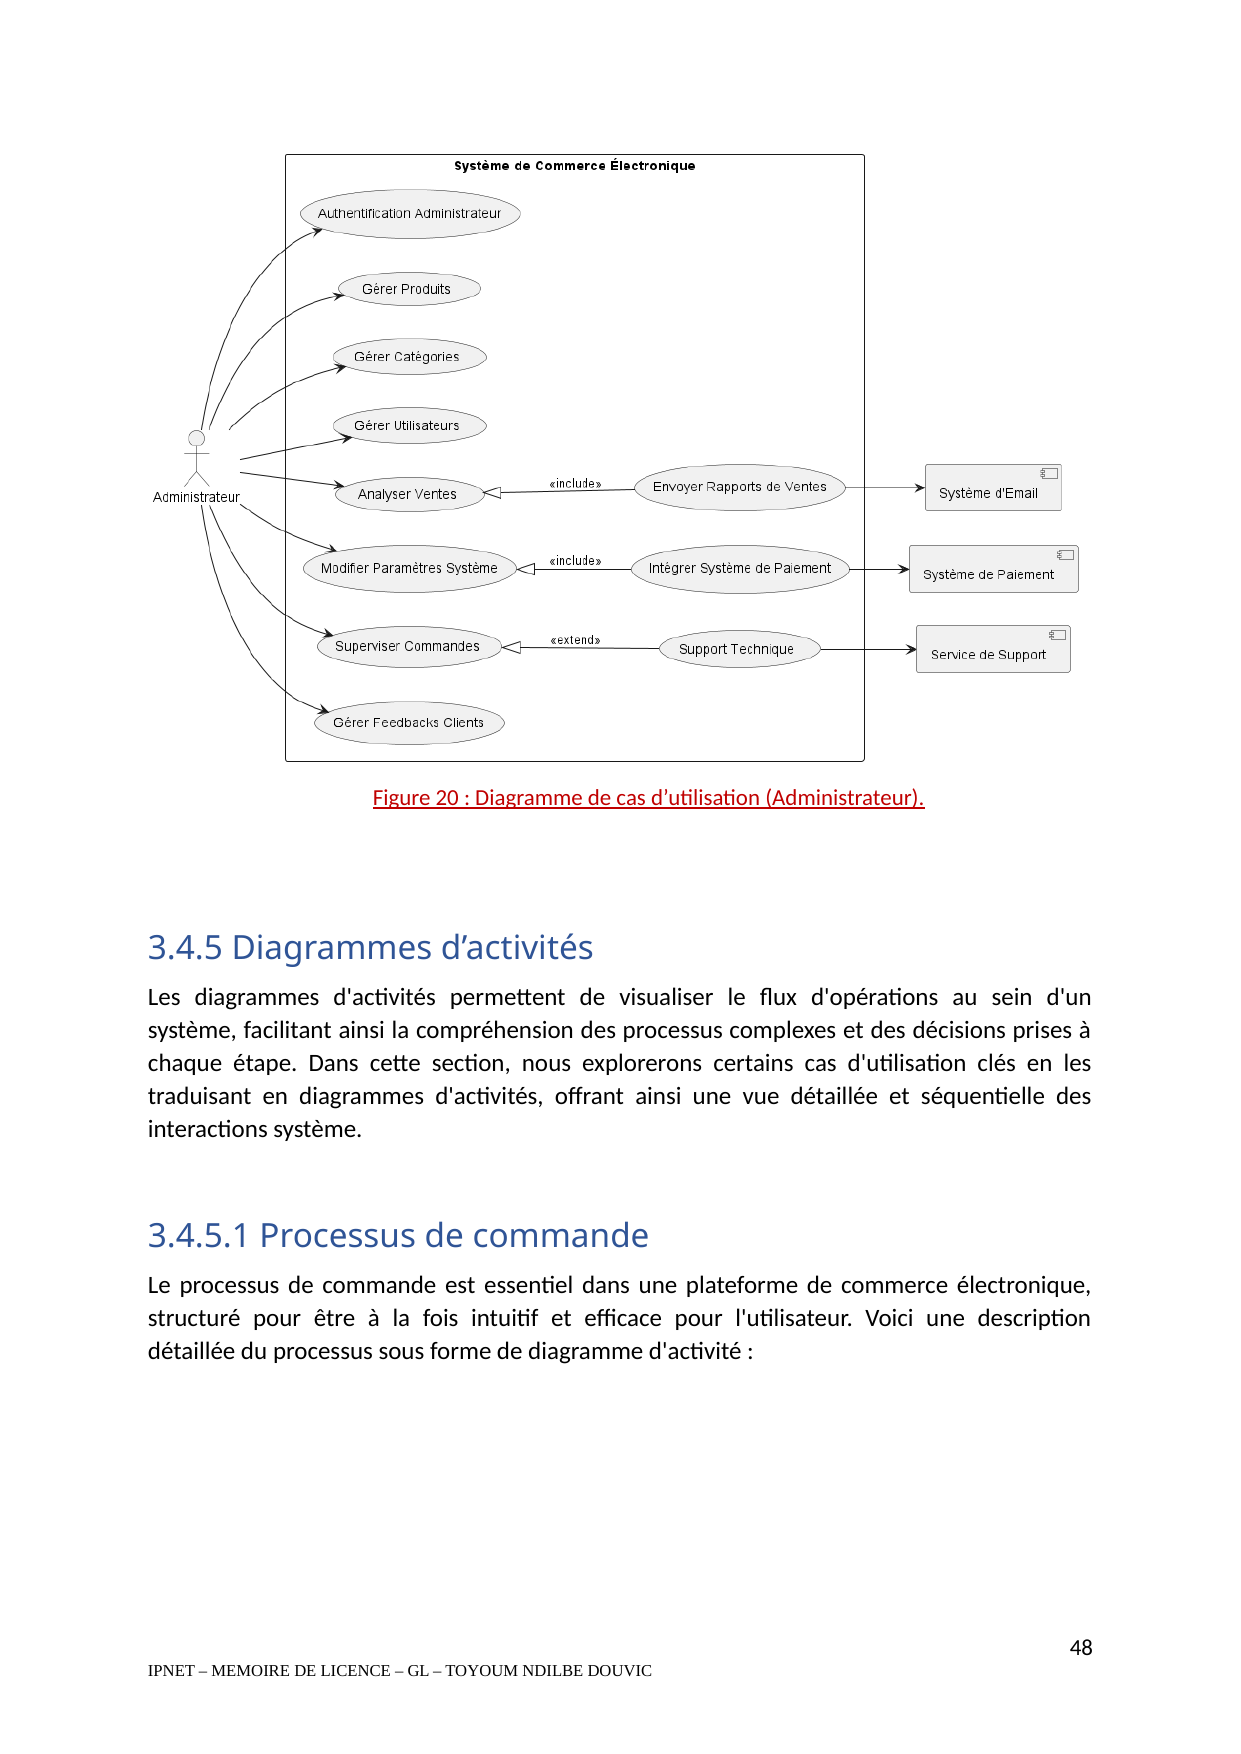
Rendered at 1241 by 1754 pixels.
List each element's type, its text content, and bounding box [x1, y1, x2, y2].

text Les diagrammes d'activités permettent de visualiser le flux d'opérations au sein d'un système, facilitant ainsi la compréhension des processus complexes et des décisions prises à chaque étape. Dans cette section, nous explorerons certains cas d'utilisation clés en les traduisant en diagrammes d'activités, offrant ainsi une vue détaillée et séquentielle des interactions système. [148, 981, 1093, 1143]
text Le processus de commande est essentiel dans une plateforme de commerce électronique, structuré pour être à la fois intuitif et efficace pour l'utilisateur. Voici une description détaillée du processus sous forme de diagramme d'activité : [148, 1269, 1093, 1366]
text Figure 20 : Diagramme de cas d’utilisation (Administrateur). [298, 783, 1093, 811]
subtitle 3.4.5.1 Processus de commande [148, 1212, 1093, 1257]
subtitle 3.4.5 Diagrammes d’activités [148, 924, 1093, 969]
picture [147, 147, 1082, 765]
